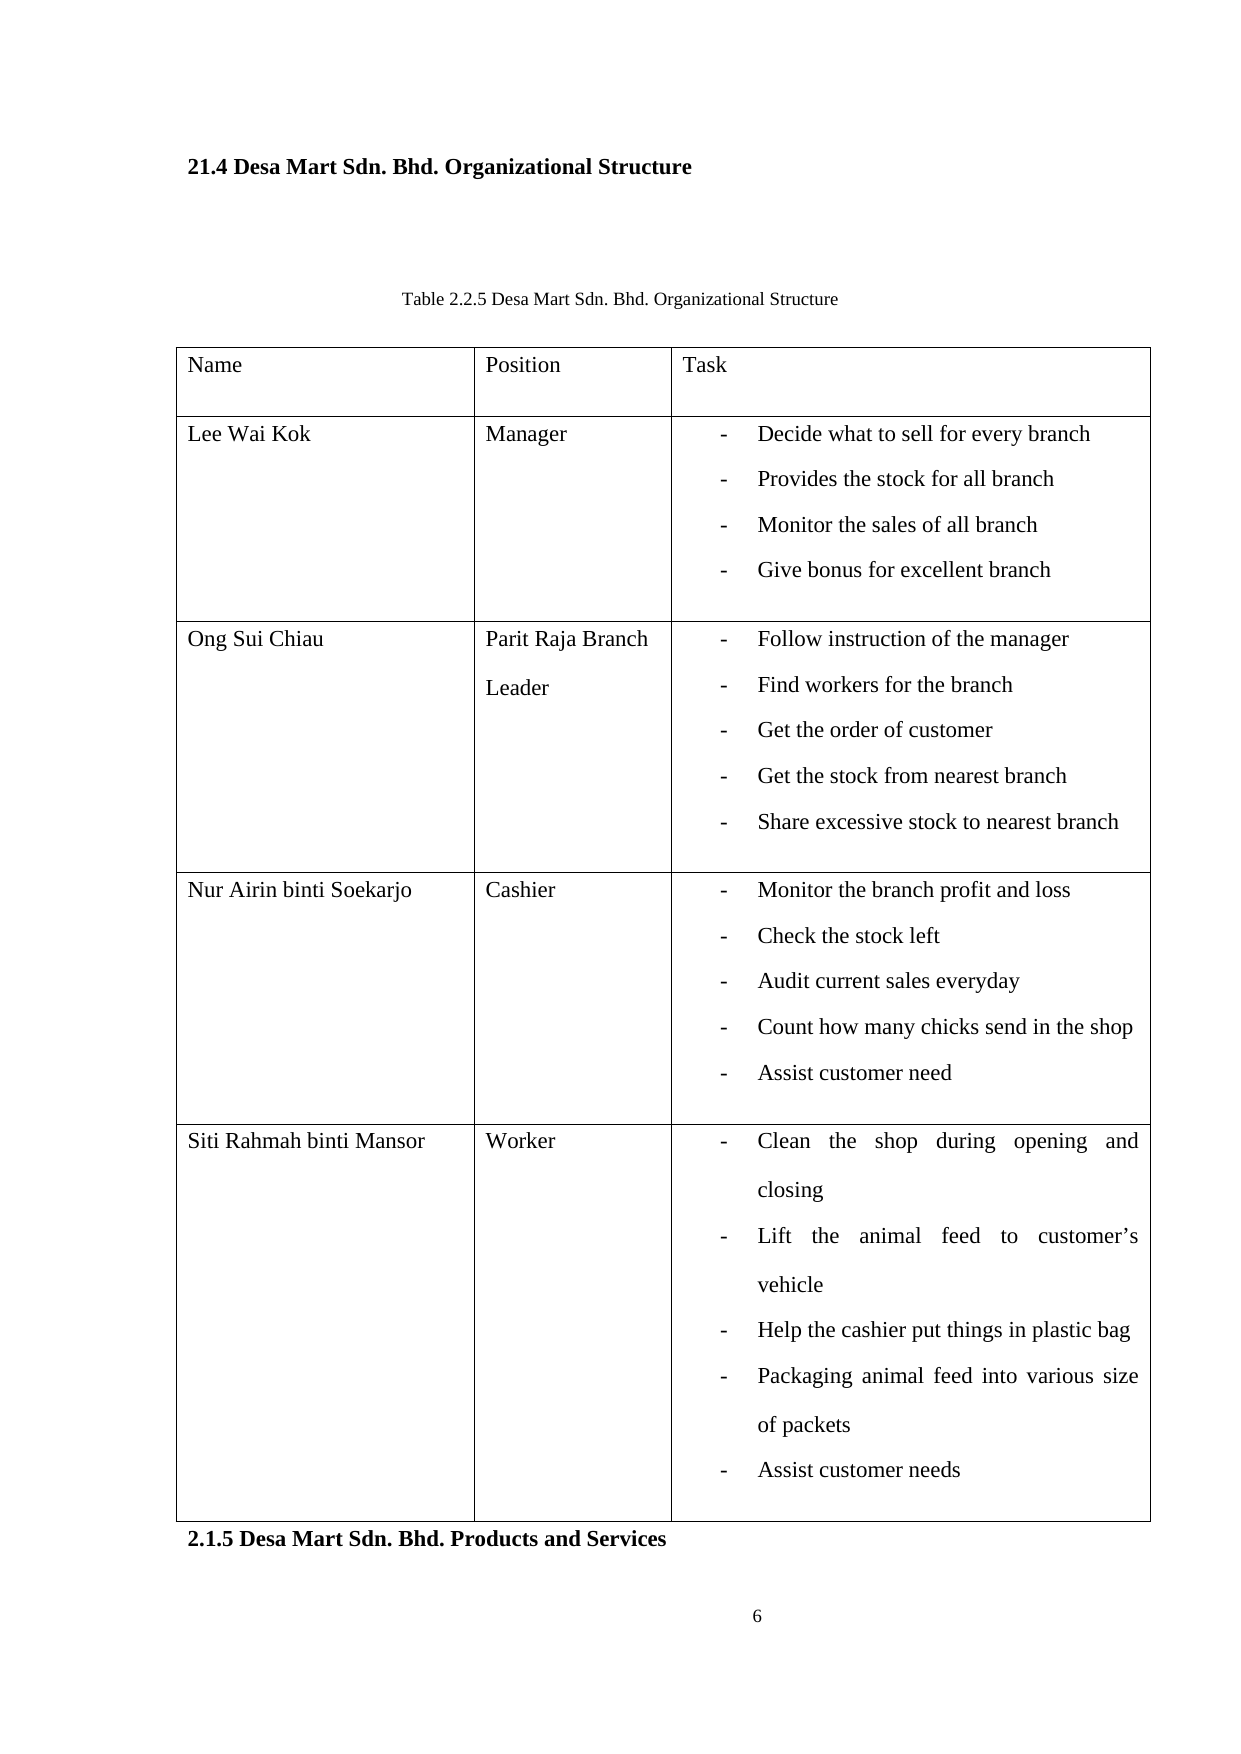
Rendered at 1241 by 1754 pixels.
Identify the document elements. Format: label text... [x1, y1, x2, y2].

table_cell Manager [475, 417, 671, 621]
table_cell Parit Raja Branch Leader [475, 622, 671, 872]
text Table 2.2.5 Desa Mart Sdn. Bhd. Organizational Structure [187, 283, 1053, 315]
text 2.1.5 Desa Mart Sdn. Bhd. Products and Services [187, 1522, 1053, 1554]
table_cell Decide what to sell for every branch Provides the stock for all branch Monitor the sales of all branch Give bonus for excellent branch [672, 417, 1150, 621]
table_cell Ong Sui Chiau [177, 622, 474, 872]
table_cell Nur Airin binti Soekarjo [177, 873, 474, 1123]
table_cell Cashier [475, 873, 671, 1123]
table_header Position [475, 348, 671, 416]
table_cell Clean the shop during opening and closing Lift the animal feed to customer’s vehicle Help the cashier put things in plastic bag Packaging animal feed into various size of packets Assist customer needs [672, 1125, 1150, 1521]
table_header Task [672, 348, 1150, 416]
table_header Name [177, 348, 474, 416]
table_cell Siti Rahmah binti Mansor [177, 1125, 474, 1521]
table_cell Lee Wai Kok [177, 417, 474, 621]
text 21.4 Desa Mart Sdn. Bhd. Organizational Structure [187, 150, 1053, 182]
table_cell Follow instruction of the manager Find workers for the branch Get the order of customer Get the stock from nearest branch Share excessive stock to nearest branch [672, 622, 1150, 872]
table_cell Worker [475, 1125, 671, 1521]
table_cell Monitor the branch profit and loss Check the stock left Audit current sales everyday Count how many chicks send in the shop Assist customer need [672, 873, 1150, 1123]
